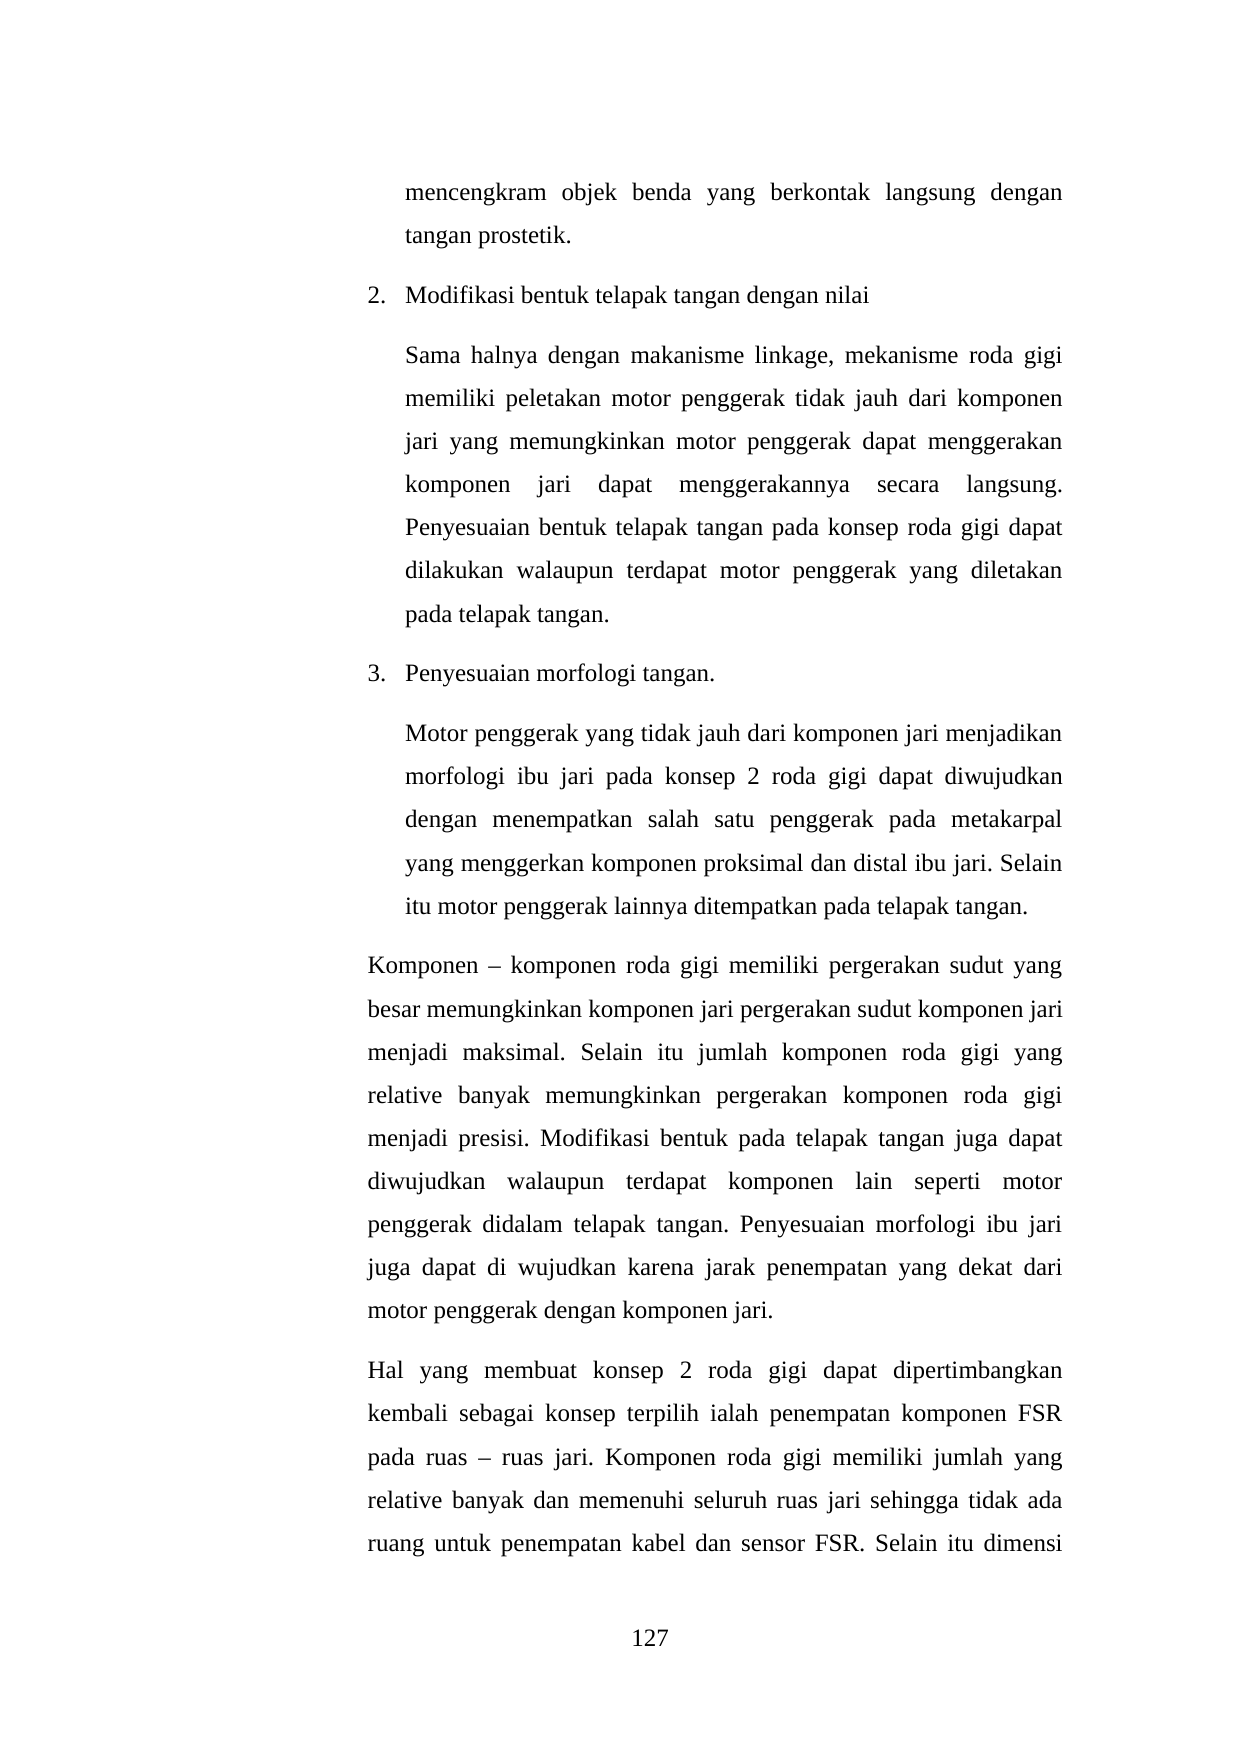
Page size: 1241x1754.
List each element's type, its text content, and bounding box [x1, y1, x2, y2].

list Penyesuaian morfologi tangan. [367, 658, 1063, 687]
list Modifikasi bentuk telapak tangan dengan nilai [367, 280, 1063, 309]
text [367, 1355, 1063, 1557]
text Komponen – komponen roda gigi memiliki pergerakan sudut yang besar memungkinkan komponen jari pergerakan sudut komponen jari menjadi maksimal. Selain itu jumlah komponen roda gigi yang relative banyak memungkinkan pergerakan komponen roda gigi menjadi presisi. Modifikasi bentuk pada telapak tangan juga dapat diwujudkan walaupun terdapat komponen lain seperti motor penggerak didalam telapak tangan. Penyesuaian morfologi ibu jari juga dapat di wujudkan karena jarak penempatan yang dekat dari motor penggerak dengan komponen jari. [367, 951, 1063, 1324]
text Motor penggerak yang tidak jauh dari komponen jari menjadikan morfologi ibu jari pada konsep 2 roda gigi dapat diwujudkan dengan menempatkan salah satu penggerak pada metakarpal yang menggerkan komponen proksimal dan distal ibu jari. Selain itu motor penggerak lainnya ditempatkan pada telapak tangan. [405, 718, 1063, 919]
text Sama halnya dengan makanisme linkage, mekanisme roda gigi memiliki peletakan motor penggerak tidak jauh dari komponen jari yang memungkinkan motor penggerak dapat menggerakan komponen jari dapat menggerakannya secara langsung. Penyesuaian bentuk telapak tangan pada konsep roda gigi dapat dilakukan walaupun terdapat motor penggerak yang diletakan pada telapak tangan. [405, 340, 1063, 627]
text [405, 177, 1063, 249]
